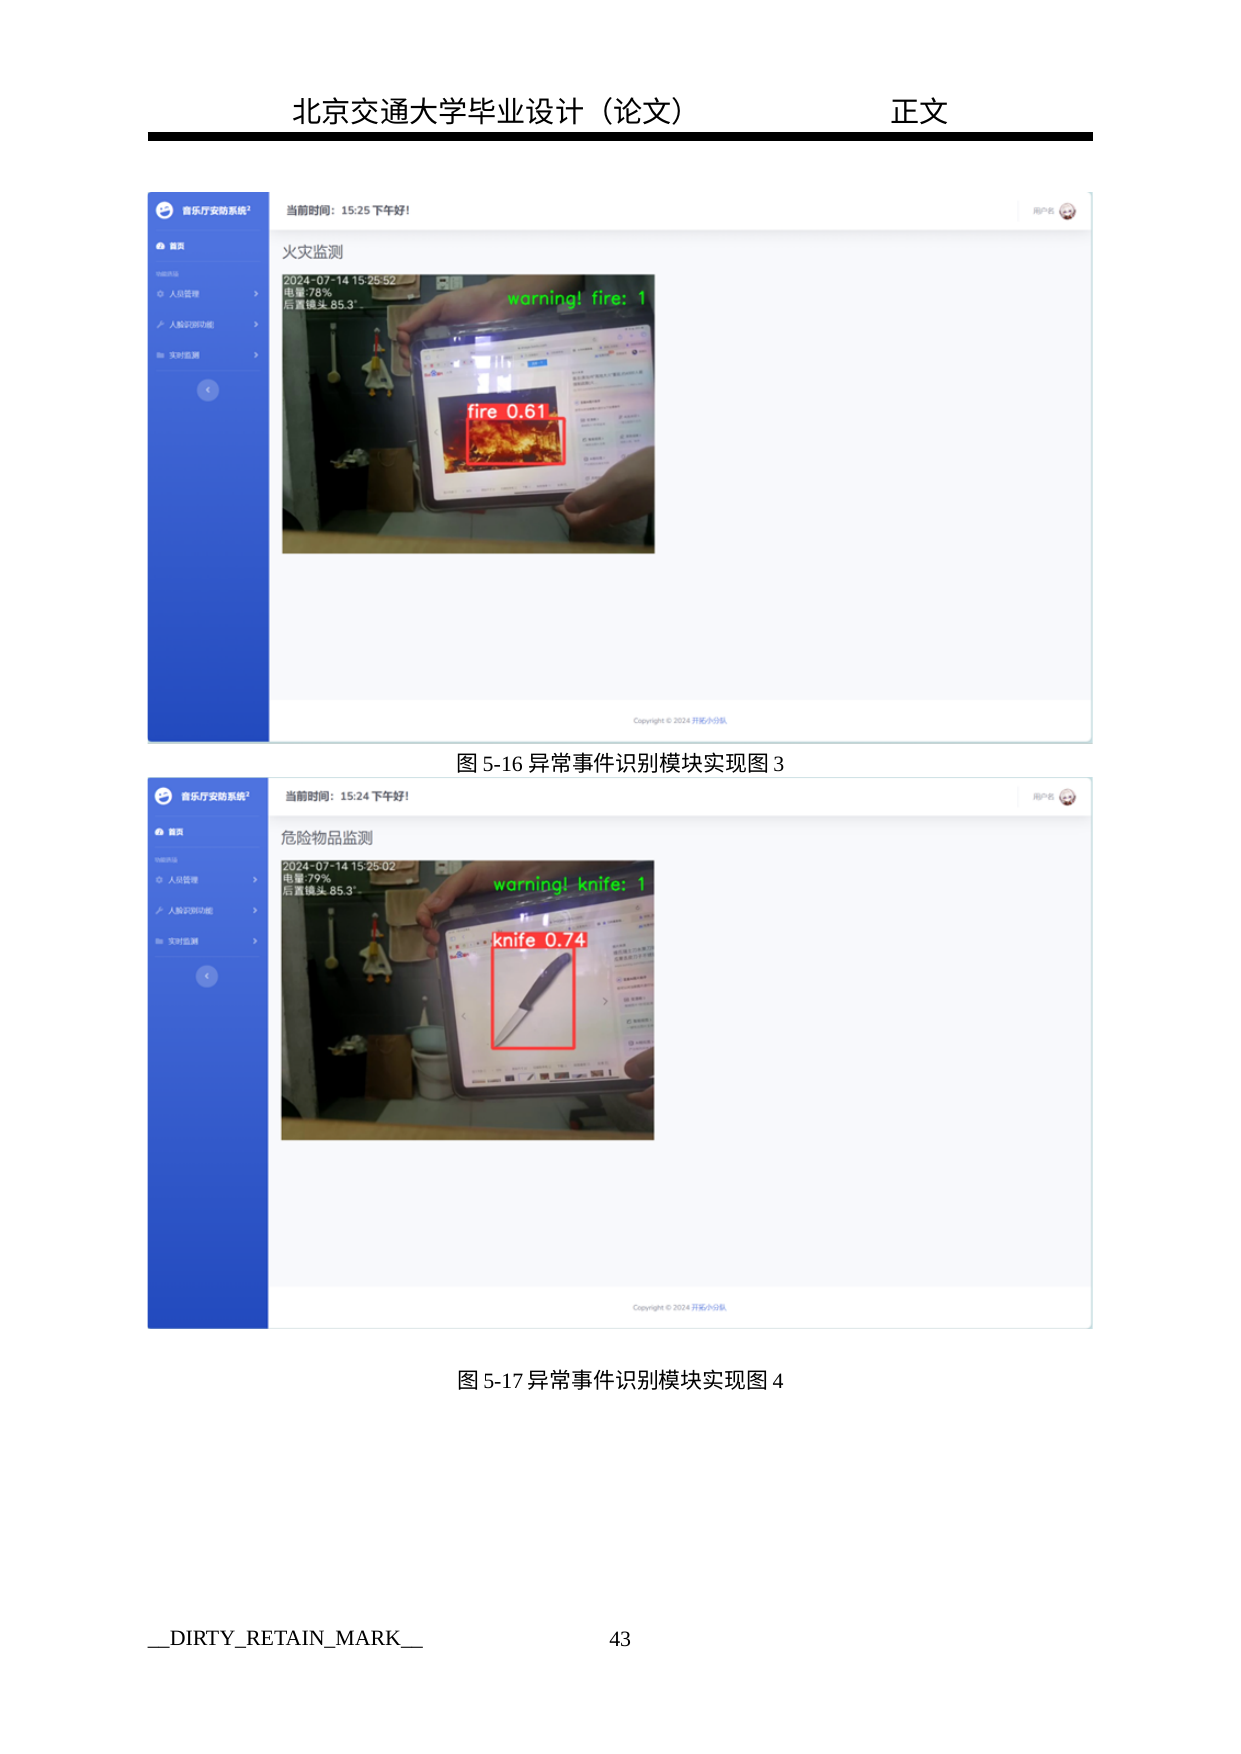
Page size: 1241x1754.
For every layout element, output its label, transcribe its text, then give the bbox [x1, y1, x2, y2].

picture [147, 192, 1093, 744]
text 图5-17异常事件识别模块实现图4 [148, 1363, 1092, 1395]
picture [147, 777, 1093, 1329]
text 图5-16 异常事件识别模块实现图3 [148, 745, 1092, 777]
